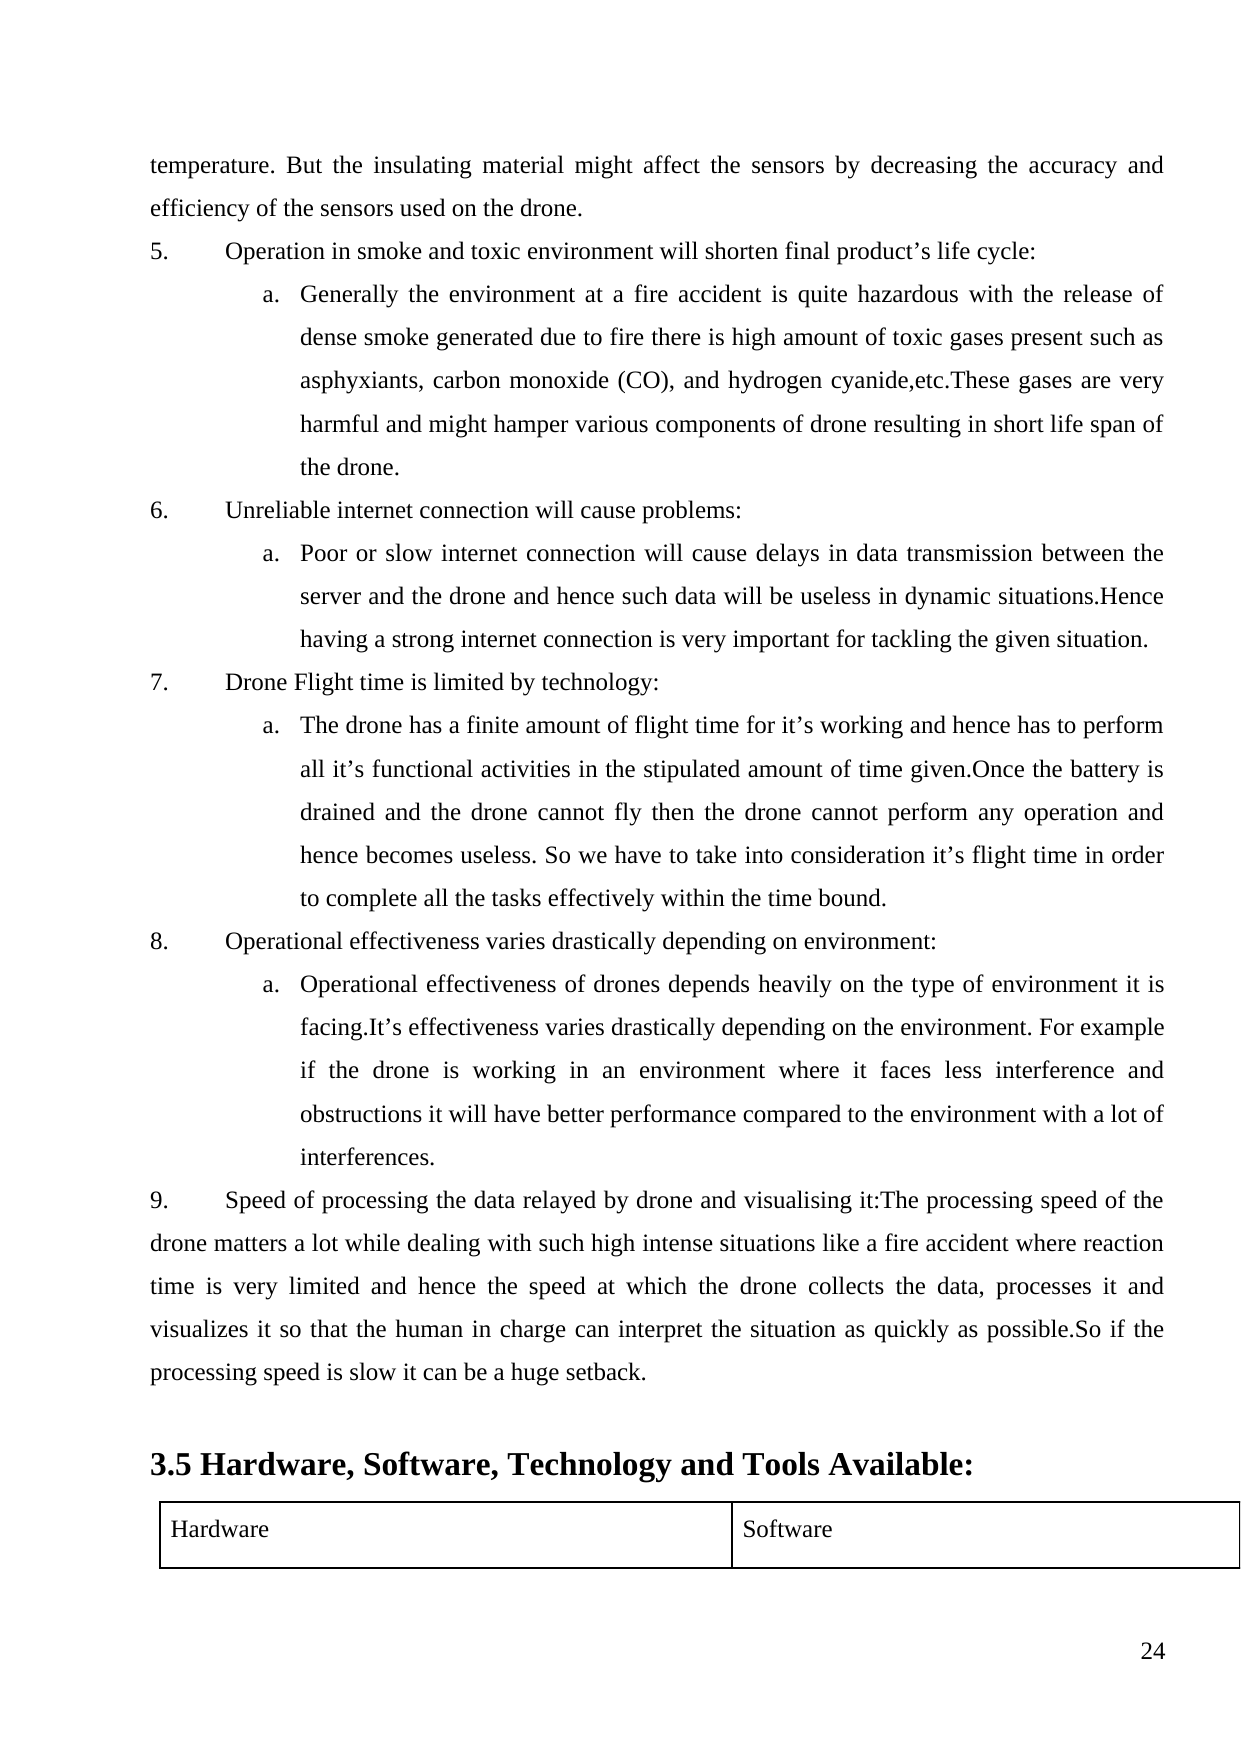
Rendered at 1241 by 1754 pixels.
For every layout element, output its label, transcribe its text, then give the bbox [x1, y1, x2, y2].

list Operational effectiveness varies drastically depending on environment: [150, 926, 1165, 955]
table_header Software [733, 1503, 1239, 1567]
list Operational effectiveness of drones depends heavily on the type of environment it is facing.It’s effectiveness varies drastically depending on the environment. For example if the drone is working in an environment where it faces less interference and obstructions it will have better performance compared to the environment with a lot of interferences. [262, 969, 1165, 1171]
list Speed of processing the data relayed by drone and visualising it:The processing speed of the drone matters a lot while dealing with such high intense situations like a fire accident where reaction time is very limited and hence the speed at which the drone collects the data, processes it and visualizes it so that the human in charge can interpret the situation as quickly as possible.So if the processing speed is slow it can be a huge setback. [150, 1185, 1165, 1386]
list Unreliable internet connection will cause problems: [150, 495, 1165, 524]
list Generally the environment at a fire accident is quite hazardous with the release of dense smoke generated due to fire there is high amount of toxic gases present such as asphyxiants, carbon monoxide (CO), and hydrogen cyanide,etc.These gases are very harmful and might hamper various components of drone resulting in short life span of the drone. [262, 279, 1165, 481]
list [150, 150, 1165, 222]
list Poor or slow internet connection will cause delays in data transmission between the server and the drone and hence such data will be useless in dynamic situations.Hence having a strong internet connection is very important for tackling the given situation. [262, 538, 1165, 653]
list Operation in smoke and toxic environment will shorten final product’s life cycle: [150, 236, 1165, 265]
list Drone Flight time is limited by technology: [150, 667, 1165, 696]
subtitle 3.5 Hardware, Software, Technology and Tools Available: [150, 1444, 1165, 1482]
list The drone has a finite amount of flight time for it’s working and hence has to perform all it’s functional activities in the stipulated amount of time given.Once the battery is drained and the drone cannot fly then the drone cannot perform any operation and hence becomes useless. So we have to take into consideration it’s flight time in order to complete all the tasks effectively within the time bound. [262, 711, 1165, 912]
table_header Hardware [161, 1503, 731, 1567]
